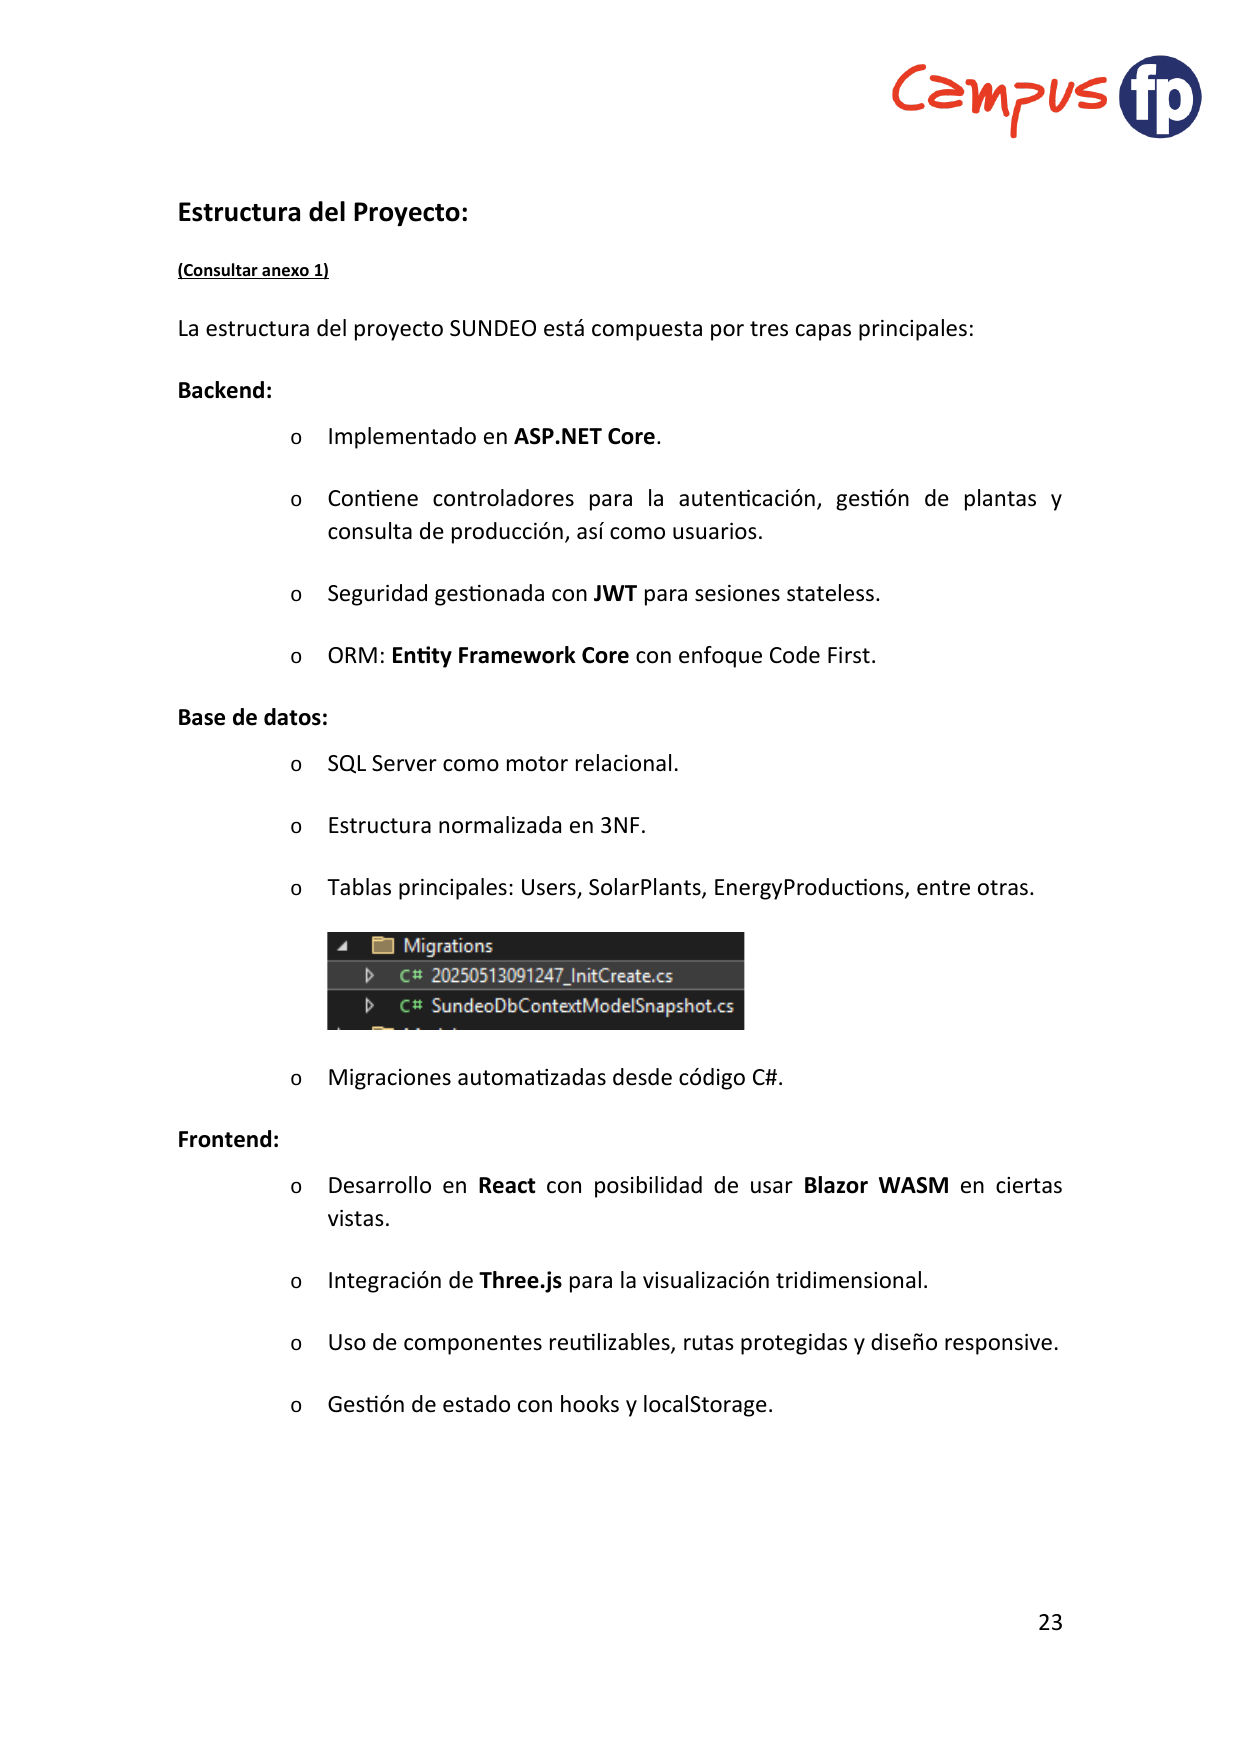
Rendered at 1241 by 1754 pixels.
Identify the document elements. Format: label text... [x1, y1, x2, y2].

list Seguridad gestionada con JWT para sesiones stateless. [290, 577, 1063, 608]
list Gestión de estado con hooks y localStorage. [290, 1388, 1063, 1418]
text La estructura del proyecto SUNDEO está compuesta por tres capas principales: [177, 312, 1063, 343]
list Desarrollo en React con posibilidad de usar Blazor WASM en ciertas vistas. [290, 1169, 1063, 1232]
list SQL Server como motor relacional. [290, 747, 1063, 777]
picture [327, 932, 745, 1030]
list Implementado en ASP.NET Core. [290, 420, 1063, 451]
list ORM: Entity Framework Core con enfoque Code First. [290, 639, 1063, 670]
subtitle Frontend: [177, 1123, 1063, 1154]
list Uso de componentes reutilizables, rutas protegidas y diseño responsive. [290, 1326, 1063, 1356]
list Estructura normalizada en 3NF. [290, 809, 1063, 839]
list Tablas principales: Users, SolarPlants, EnergyProductions, entre otras. [290, 871, 1063, 901]
list Integración de Three.js para la visualización tridimensional. [290, 1264, 1063, 1294]
subtitle Estructura del Proyecto: [177, 193, 1063, 228]
list Contiene controladores para la autenticación, gestión de plantas y consulta de producción, así como usuarios. [290, 482, 1063, 546]
text (Consultar anexo 1) [177, 259, 1063, 282]
list Migraciones automatizadas desde código C#. [290, 1061, 1063, 1092]
subtitle Backend: [177, 374, 1063, 405]
subtitle Base de datos: [177, 701, 1063, 732]
picture [880, 25, 1215, 168]
